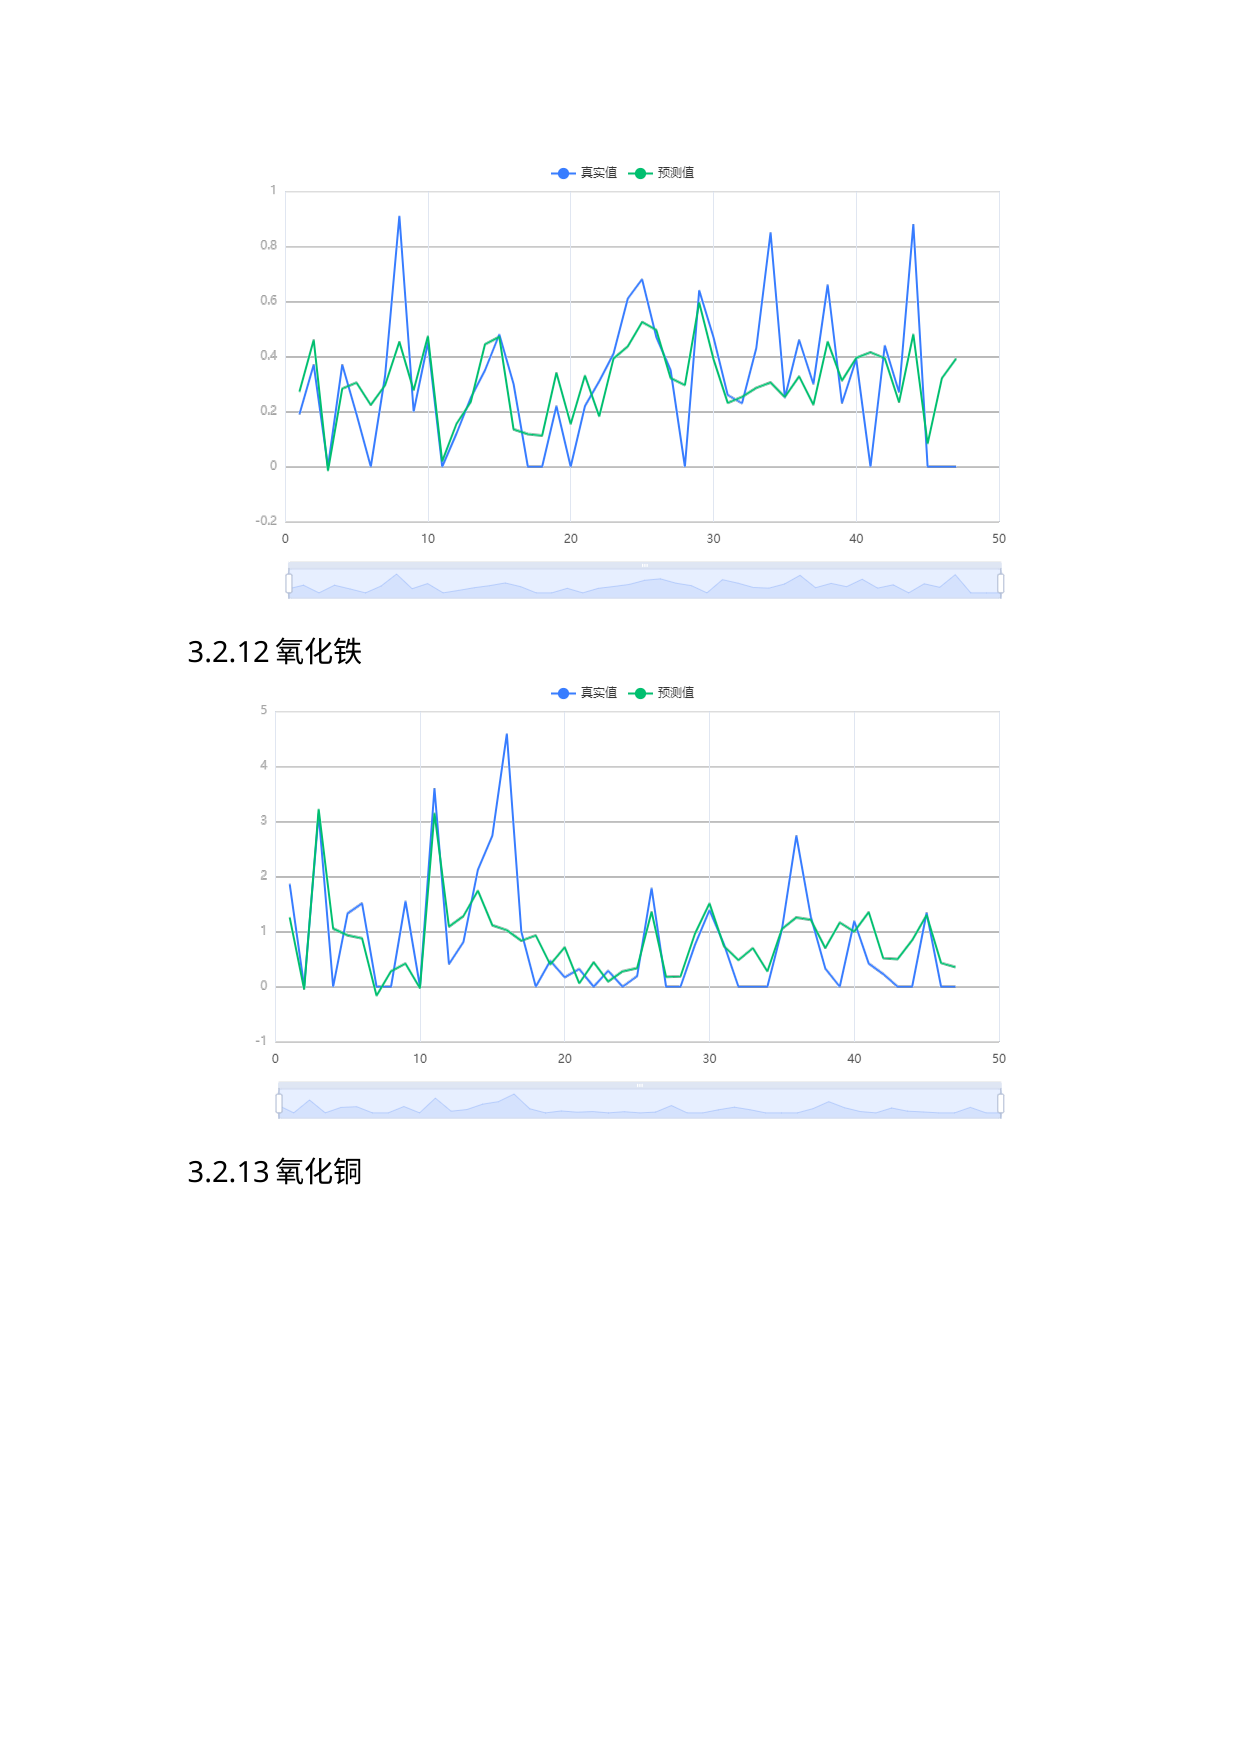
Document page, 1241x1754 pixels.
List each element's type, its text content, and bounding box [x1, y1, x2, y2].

list 氧化铜 [187, 1137, 1053, 1202]
picture [231, 162, 1013, 606]
list 氧化铁 [187, 617, 1053, 682]
picture [231, 682, 1013, 1126]
